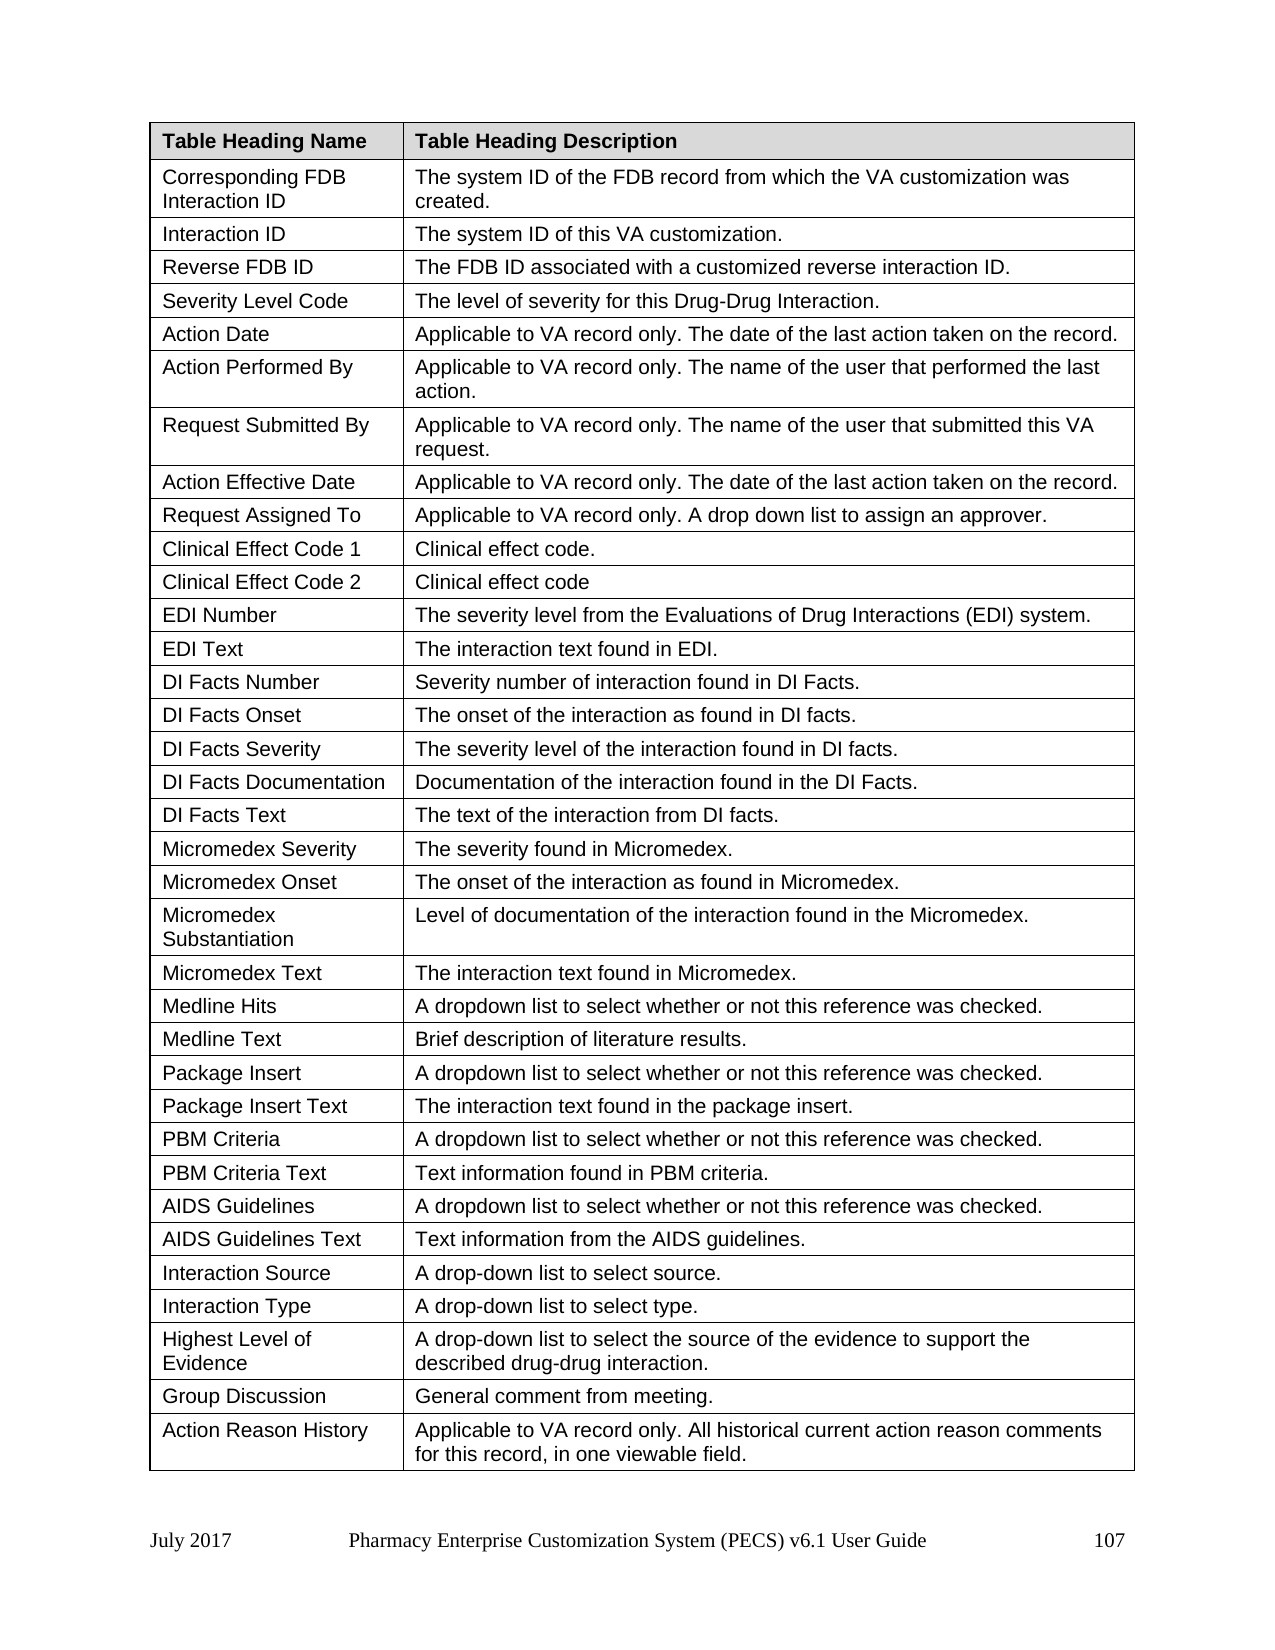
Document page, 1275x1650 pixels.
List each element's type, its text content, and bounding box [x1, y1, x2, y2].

table_cell Applicable to VA record only. The date of the last action taken on the record. [404, 318, 1134, 350]
table_cell Request Assigned To [151, 499, 403, 531]
table_cell Clinical effect code. [404, 532, 1134, 564]
table_cell DI Facts Documentation [151, 766, 403, 798]
table_header Table Heading Name [151, 123, 403, 159]
table_cell EDI Number [151, 599, 403, 631]
table_cell Text information from the AIDS guidelines. [404, 1223, 1134, 1255]
table_cell Interaction Type [151, 1290, 403, 1322]
table_cell The system ID of the FDB record from which the VA customization was created. [404, 160, 1134, 217]
table_cell Interaction Source [151, 1256, 403, 1288]
table_cell Package Insert Text [151, 1090, 403, 1122]
table_cell Micromedex Text [151, 956, 403, 988]
table_cell The interaction text found in EDI. [404, 632, 1134, 664]
table_cell Medline Text [151, 1023, 403, 1055]
table_cell EDI Text [151, 632, 403, 664]
table_cell Action Performed By [151, 351, 403, 407]
table_cell Reverse FDB ID [151, 251, 403, 283]
table_cell A drop-down list to select source. [404, 1256, 1134, 1288]
table_cell PBM Criteria Text [151, 1156, 403, 1188]
table_cell Group Discussion [151, 1380, 403, 1412]
table_cell The level of severity for this Drug-Drug Interaction. [404, 284, 1134, 317]
table_cell DI Facts Number [151, 666, 403, 698]
table_cell Applicable to VA record only. The name of the user that submitted this VA request. [404, 408, 1134, 464]
table_cell A drop-down list to select the source of the evidence to support the described drug-drug interaction. [404, 1323, 1134, 1379]
table_cell A drop-down list to select type. [404, 1290, 1134, 1322]
table_cell Applicable to VA record only. The date of the last action taken on the record. [404, 466, 1134, 498]
table_cell Package Insert [151, 1056, 403, 1088]
table_cell The severity level of the interaction found in DI facts. [404, 732, 1134, 764]
table_cell Documentation of the interaction found in the DI Facts. [404, 766, 1134, 798]
table_cell Medline Hits [151, 990, 403, 1022]
table_cell Text information found in PBM criteria. [404, 1156, 1134, 1188]
table_cell Highest Level of Evidence [151, 1323, 403, 1379]
table_cell Request Submitted By [151, 408, 403, 464]
table_cell The text of the interaction from DI facts. [404, 799, 1134, 831]
table_cell Clinical Effect Code 1 [151, 532, 403, 564]
table_cell Action Effective Date [151, 466, 403, 498]
table_cell AIDS Guidelines [151, 1190, 403, 1222]
table_cell DI Facts Onset [151, 699, 403, 731]
table_cell The system ID of this VA customization. [404, 218, 1134, 250]
table_cell The severity found in Micromedex. [404, 832, 1134, 864]
table_cell Severity Level Code [151, 284, 403, 317]
table_cell The onset of the interaction as found in Micromedex. [404, 866, 1134, 898]
table_cell Level of documentation of the interaction found in the Micromedex. [404, 899, 1134, 955]
table_cell The FDB ID associated with a customized reverse interaction ID. [404, 251, 1134, 283]
table_cell Applicable to VA record only. All historical current action reason comments for this record, in one viewable field. [404, 1414, 1134, 1470]
table_cell DI Facts Text [151, 799, 403, 831]
table_cell Brief description of literature results. [404, 1023, 1134, 1055]
table_cell The interaction text found in the package insert. [404, 1090, 1134, 1122]
table_cell Micromedex Severity [151, 832, 403, 864]
table_cell Micromedex Onset [151, 866, 403, 898]
table_cell General comment from meeting. [404, 1380, 1134, 1412]
table_cell Clinical effect code [404, 566, 1134, 598]
table_cell Clinical Effect Code 2 [151, 566, 403, 598]
table_cell A dropdown list to select whether or not this reference was checked. [404, 1056, 1134, 1088]
table_cell Severity number of interaction found in DI Facts. [404, 666, 1134, 698]
table_cell Micromedex Substantiation [151, 899, 403, 955]
table_cell Action Reason History [151, 1414, 403, 1470]
table_cell The interaction text found in Micromedex. [404, 956, 1134, 988]
table_cell The onset of the interaction as found in DI facts. [404, 699, 1134, 731]
table_cell A dropdown list to select whether or not this reference was checked. [404, 990, 1134, 1022]
table_cell Action Date [151, 318, 403, 350]
table_cell AIDS Guidelines Text [151, 1223, 403, 1255]
table_cell A dropdown list to select whether or not this reference was checked. [404, 1190, 1134, 1222]
table_cell Applicable to VA record only. The name of the user that performed the last action. [404, 351, 1134, 407]
table_cell DI Facts Severity [151, 732, 403, 764]
table_cell PBM Criteria [151, 1123, 403, 1155]
table_cell The severity level from the Evaluations of Drug Interactions (EDI) system. [404, 599, 1134, 631]
table_cell Interaction ID [151, 218, 403, 250]
table_cell Applicable to VA record only. A drop down list to assign an approver. [404, 499, 1134, 531]
table_header Table Heading Description [404, 123, 1134, 159]
table_cell Corresponding FDB Interaction ID [151, 160, 403, 217]
table_cell A dropdown list to select whether or not this reference was checked. [404, 1123, 1134, 1155]
